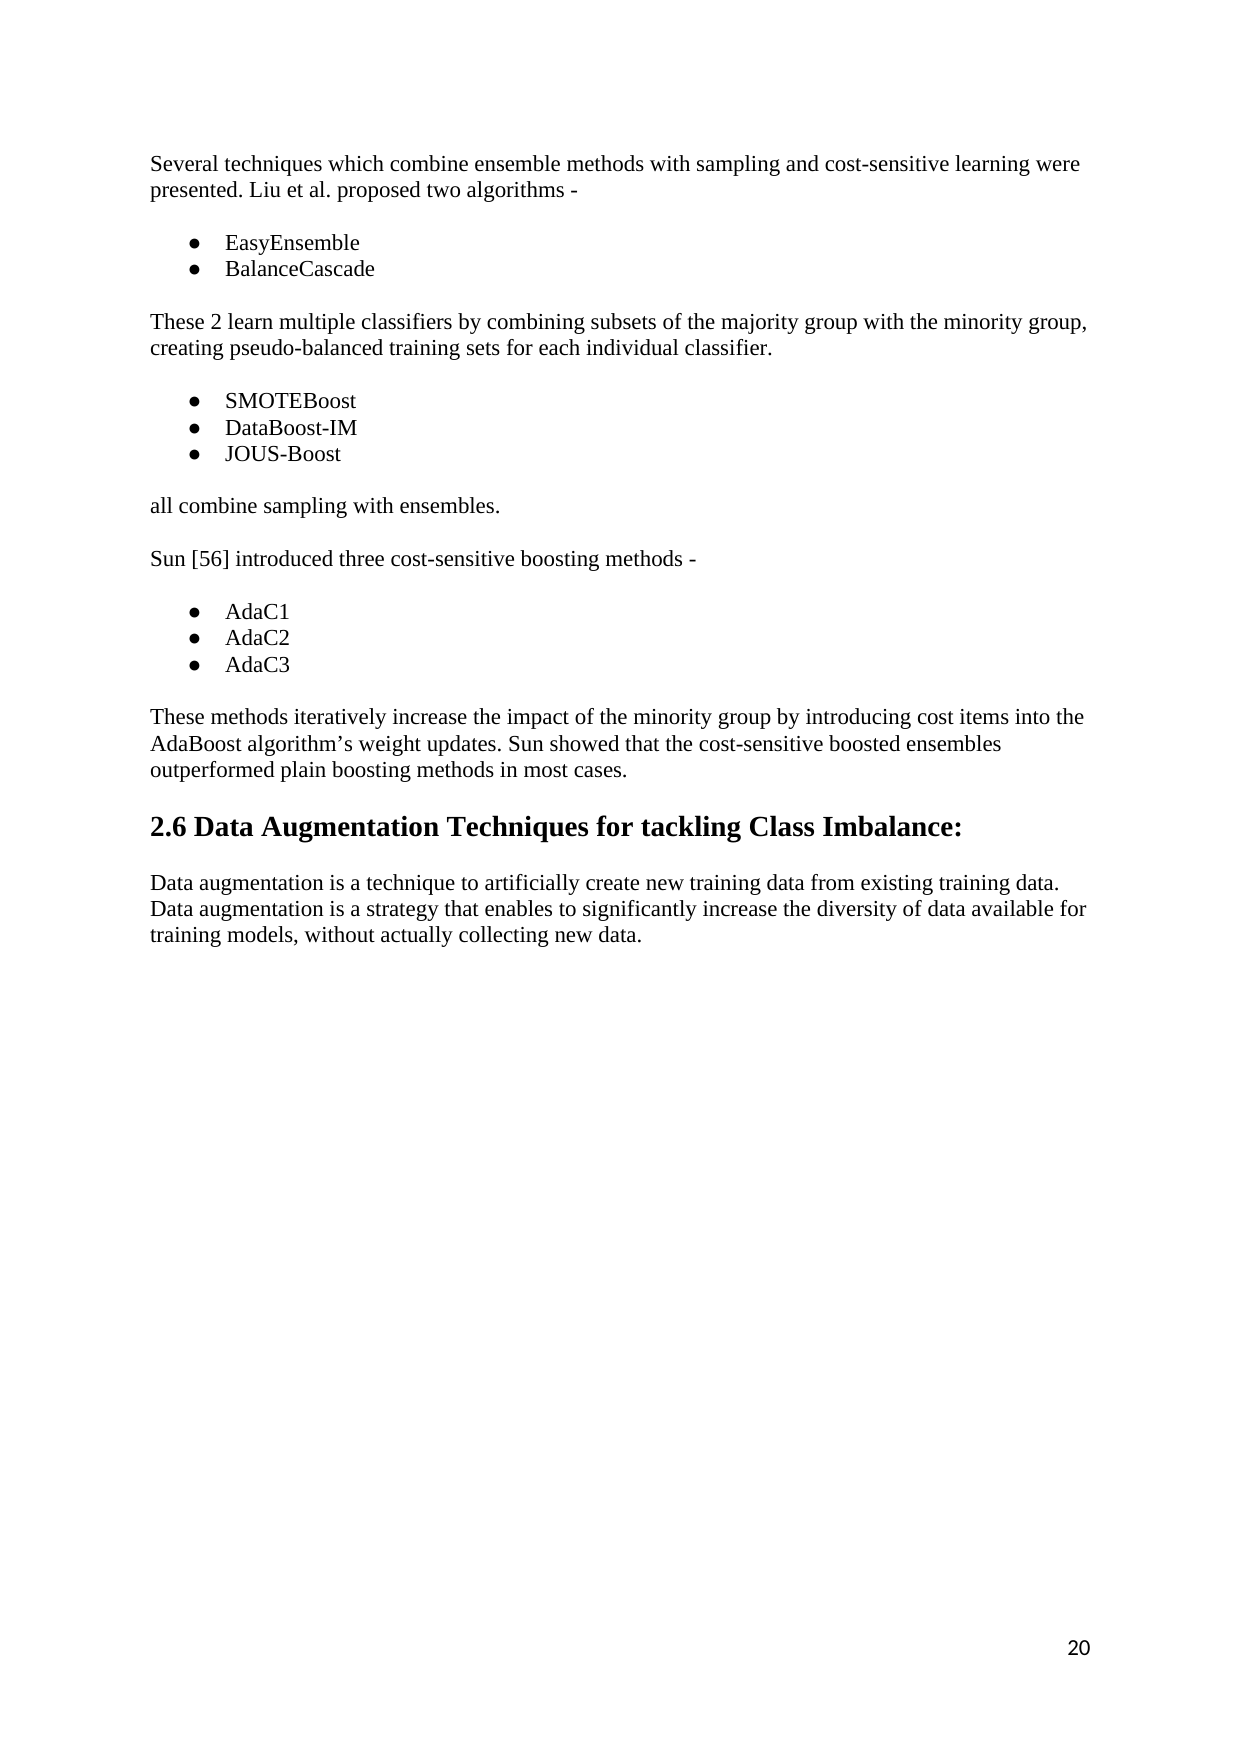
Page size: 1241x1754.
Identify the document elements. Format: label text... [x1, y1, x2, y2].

text These 2 learn multiple classifiers by combining subsets of the majority group with the minority group, creating pseudo-balanced training sets for each individual classifier. [150, 308, 1090, 361]
list AdaC3 [187, 651, 1090, 677]
text all combine sampling with ensembles. [150, 493, 1090, 519]
list EasyEnsemble [187, 229, 1090, 255]
list JOUS-Boost [187, 440, 1090, 466]
list BalanceCascade [187, 255, 1090, 282]
list AdaC1 [187, 598, 1090, 624]
text 2.6 Data Augmentation Techniques for tackling Class Imbalance: [150, 809, 1090, 842]
list DataBoost-IM [187, 413, 1090, 440]
text Data augmentation is a technique to artificially create new training data from existing training data. Data augmentation is a strategy that enables to significantly increase the diversity of data available for training models, without actually collecting new data. [150, 869, 1090, 948]
text These methods iteratively increase the impact of the minority group by introducing cost items into the AdaBoost algorithm’s weight updates. Sun showed that the cost-sensitive boosted ensembles outperformed plain boosting methods in most cases. [150, 703, 1090, 782]
list SMOTEBoost [187, 387, 1090, 413]
text Sun [56] introduced three cost-sensitive boosting methods - [150, 545, 1090, 572]
text Several techniques which combine ensemble methods with sampling and cost-sensitive learning were presented. Liu et al. proposed two algorithms - [150, 150, 1090, 203]
list AdaC2 [187, 624, 1090, 651]
